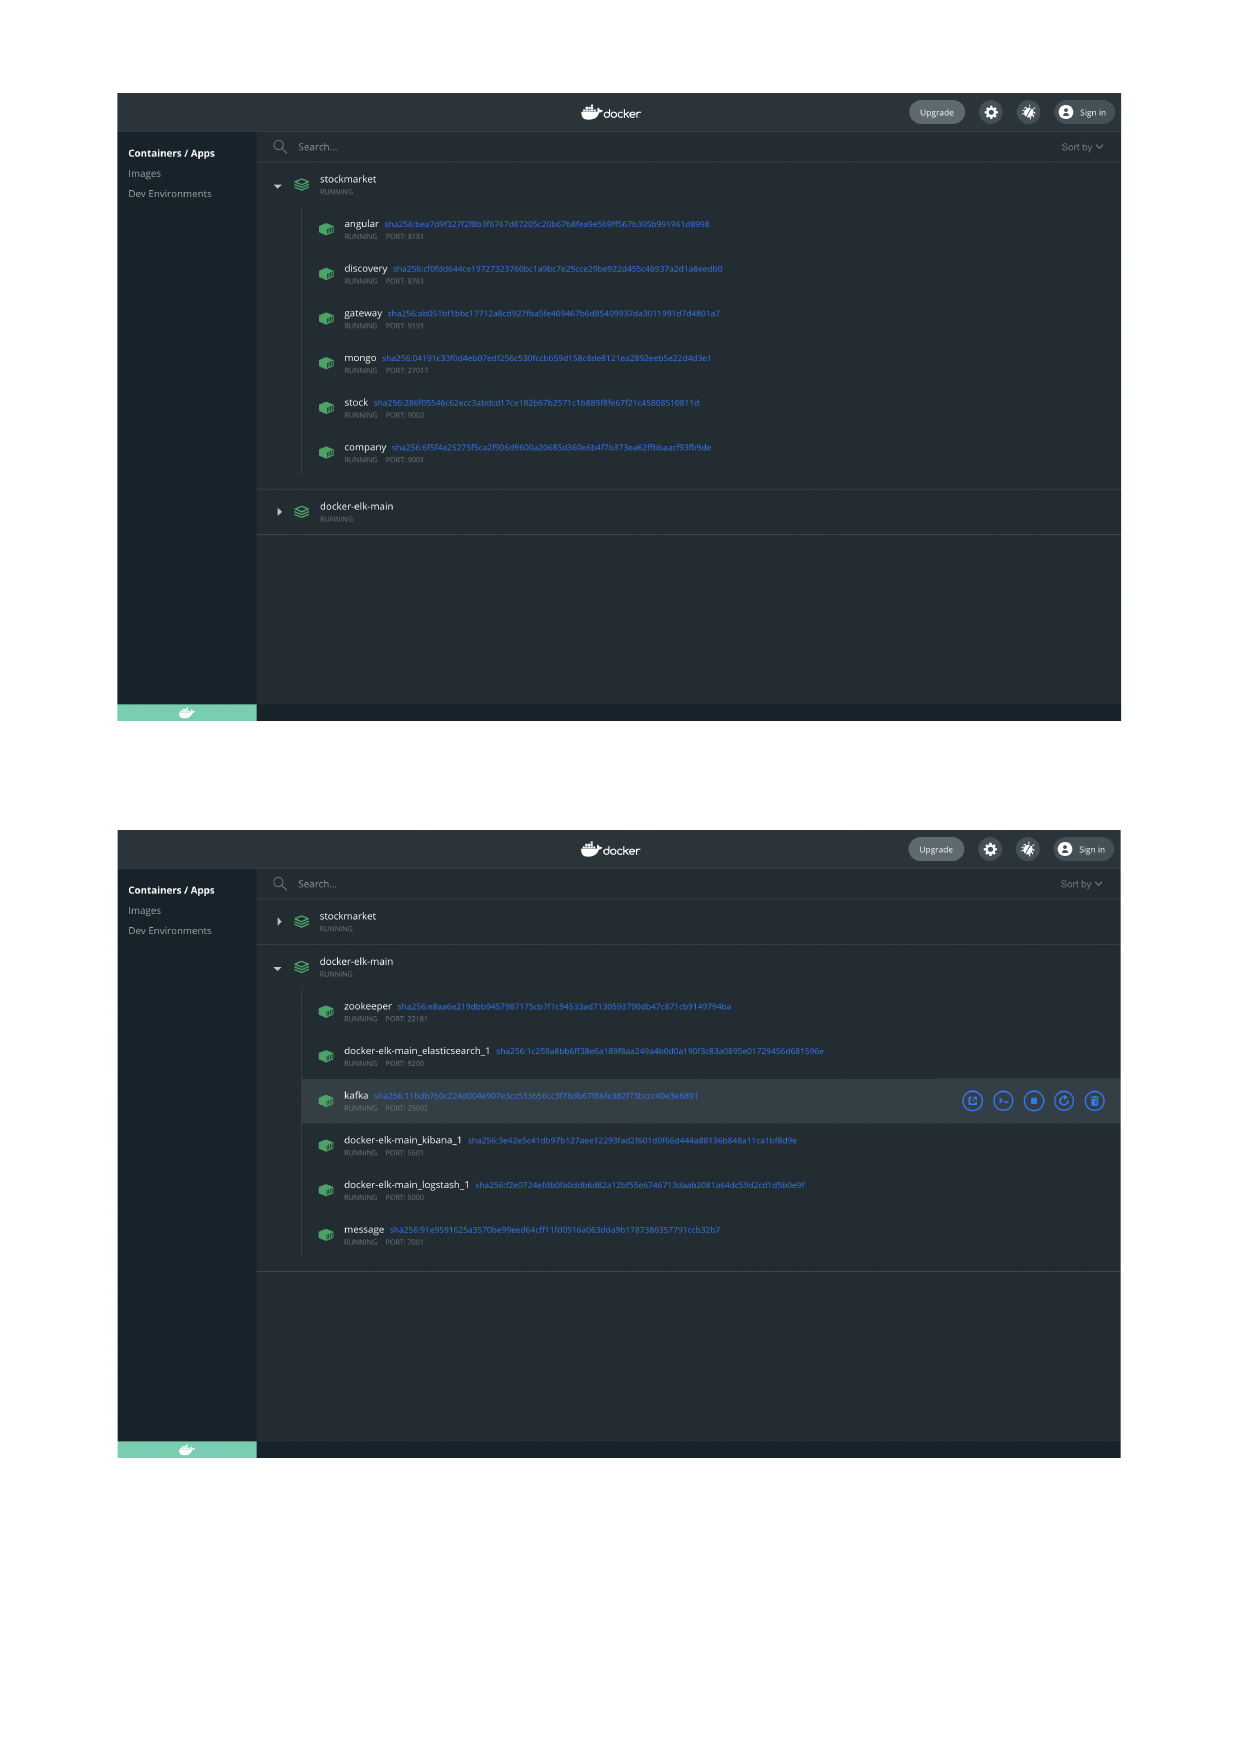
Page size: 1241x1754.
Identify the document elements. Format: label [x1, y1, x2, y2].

picture [117, 830, 1121, 1458]
picture [117, 93, 1122, 721]
